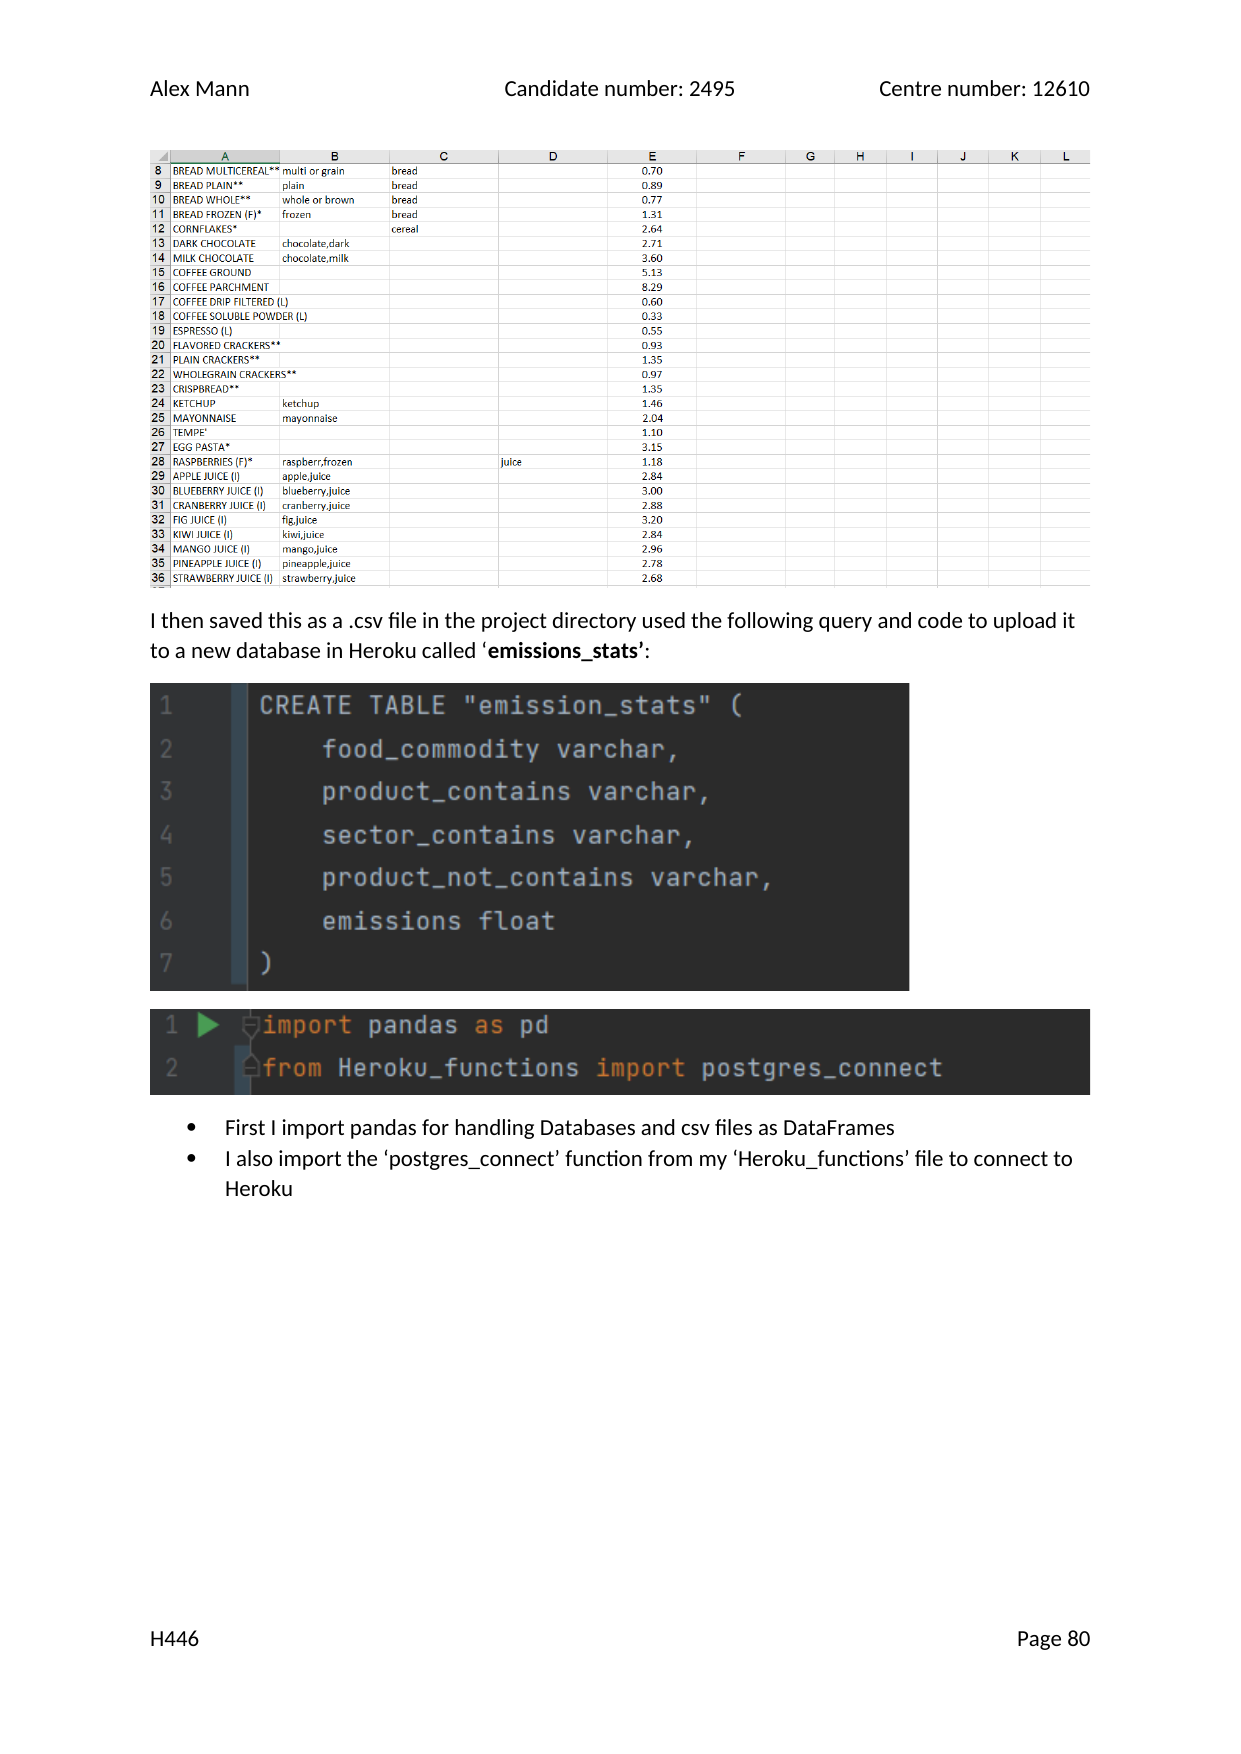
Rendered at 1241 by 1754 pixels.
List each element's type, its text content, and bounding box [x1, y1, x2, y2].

text I then saved this as a .csv file in the project directory used the following query and code to upload it to a new database in Heroku called ‘emissions_stats’: [150, 606, 1090, 664]
picture [150, 683, 910, 991]
list First I import pandas for handling Databases and csv files as DataFrames [187, 1113, 1090, 1141]
picture [150, 1009, 1091, 1095]
picture [150, 150, 1091, 588]
list I also import the ‘postgres_connect’ function from my ‘Heroku_functions’ file to connect to Heroku [187, 1144, 1090, 1202]
